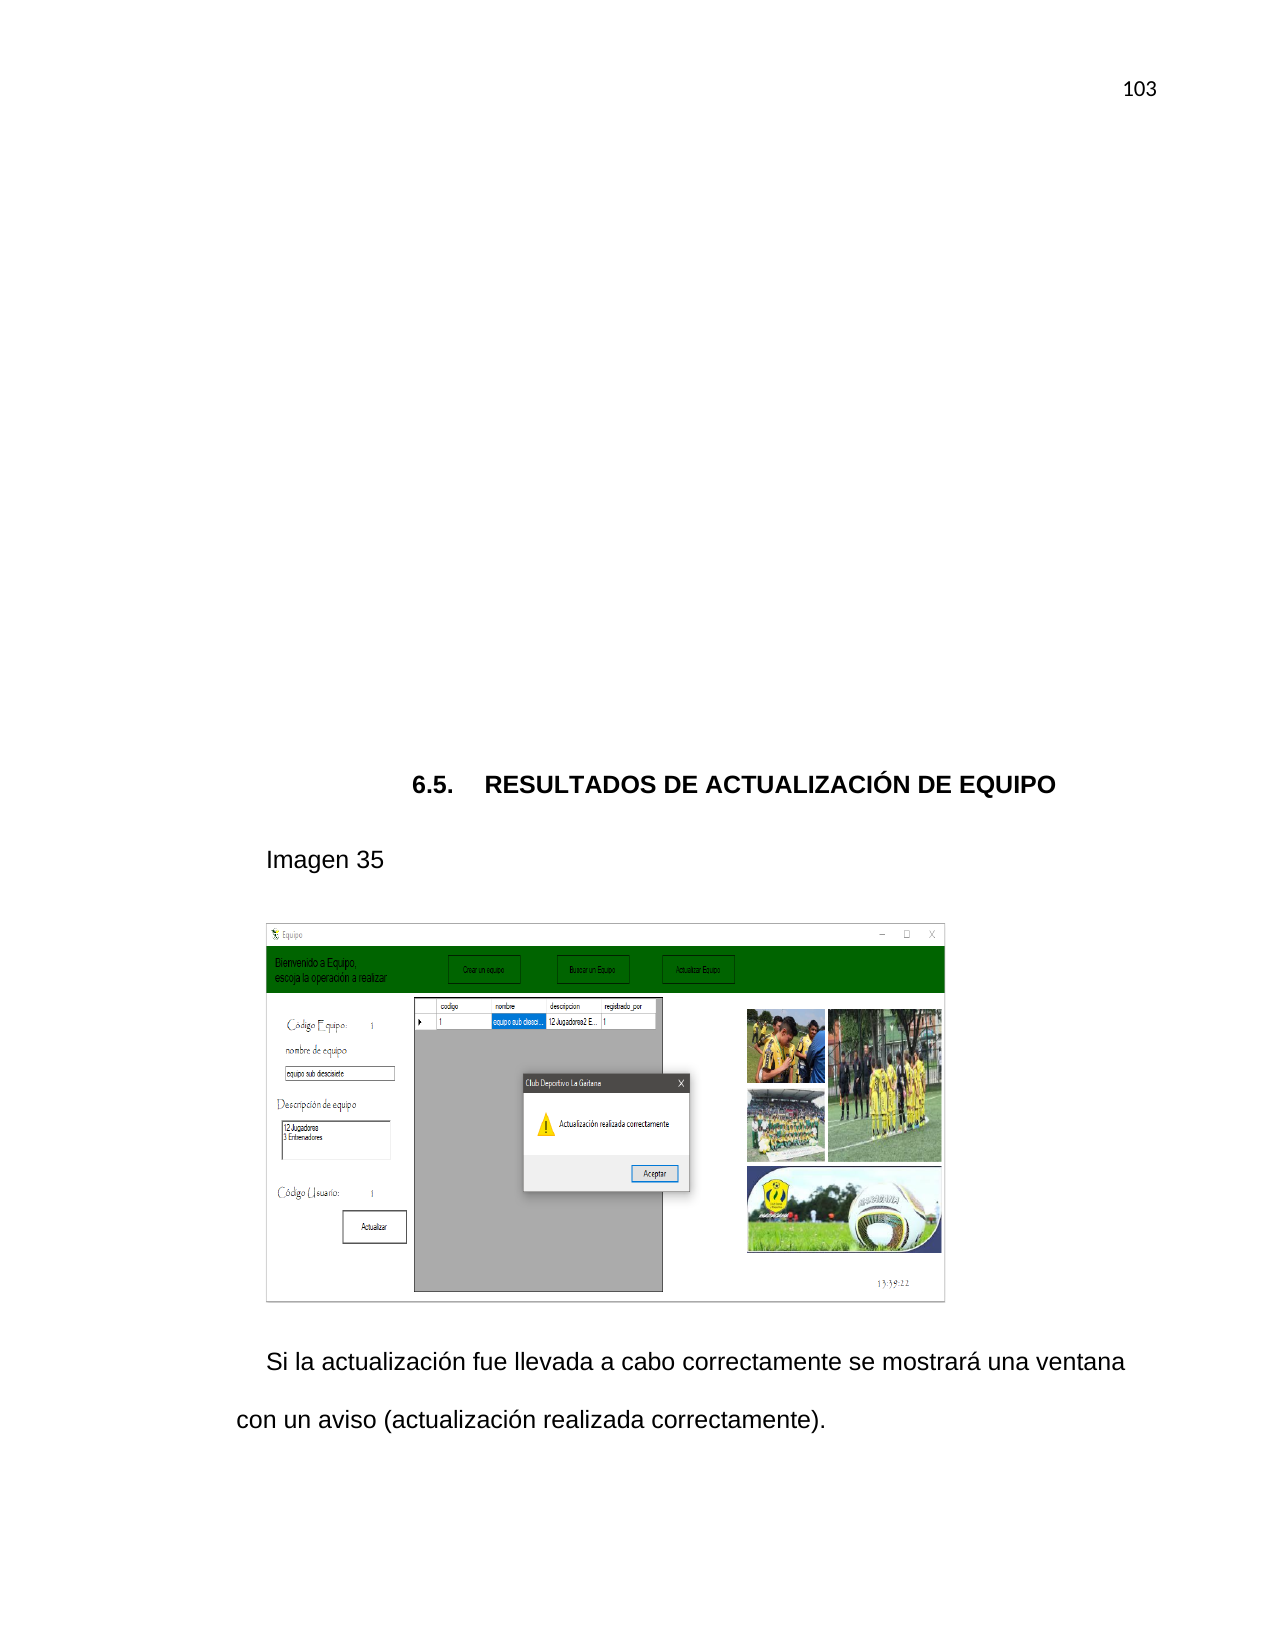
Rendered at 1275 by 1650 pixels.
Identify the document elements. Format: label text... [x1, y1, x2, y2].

picture [265, 923, 946, 1303]
text Si la actualización fue llevada a cabo correctamente se mostrará una ventana con un aviso (actualización realizada correctamente). [236, 1347, 1157, 1434]
list RESULTADOS DE ACTUALIZACIÓN DE EQUIPO [311, 771, 1157, 799]
text Imagen 35 [236, 845, 1157, 873]
